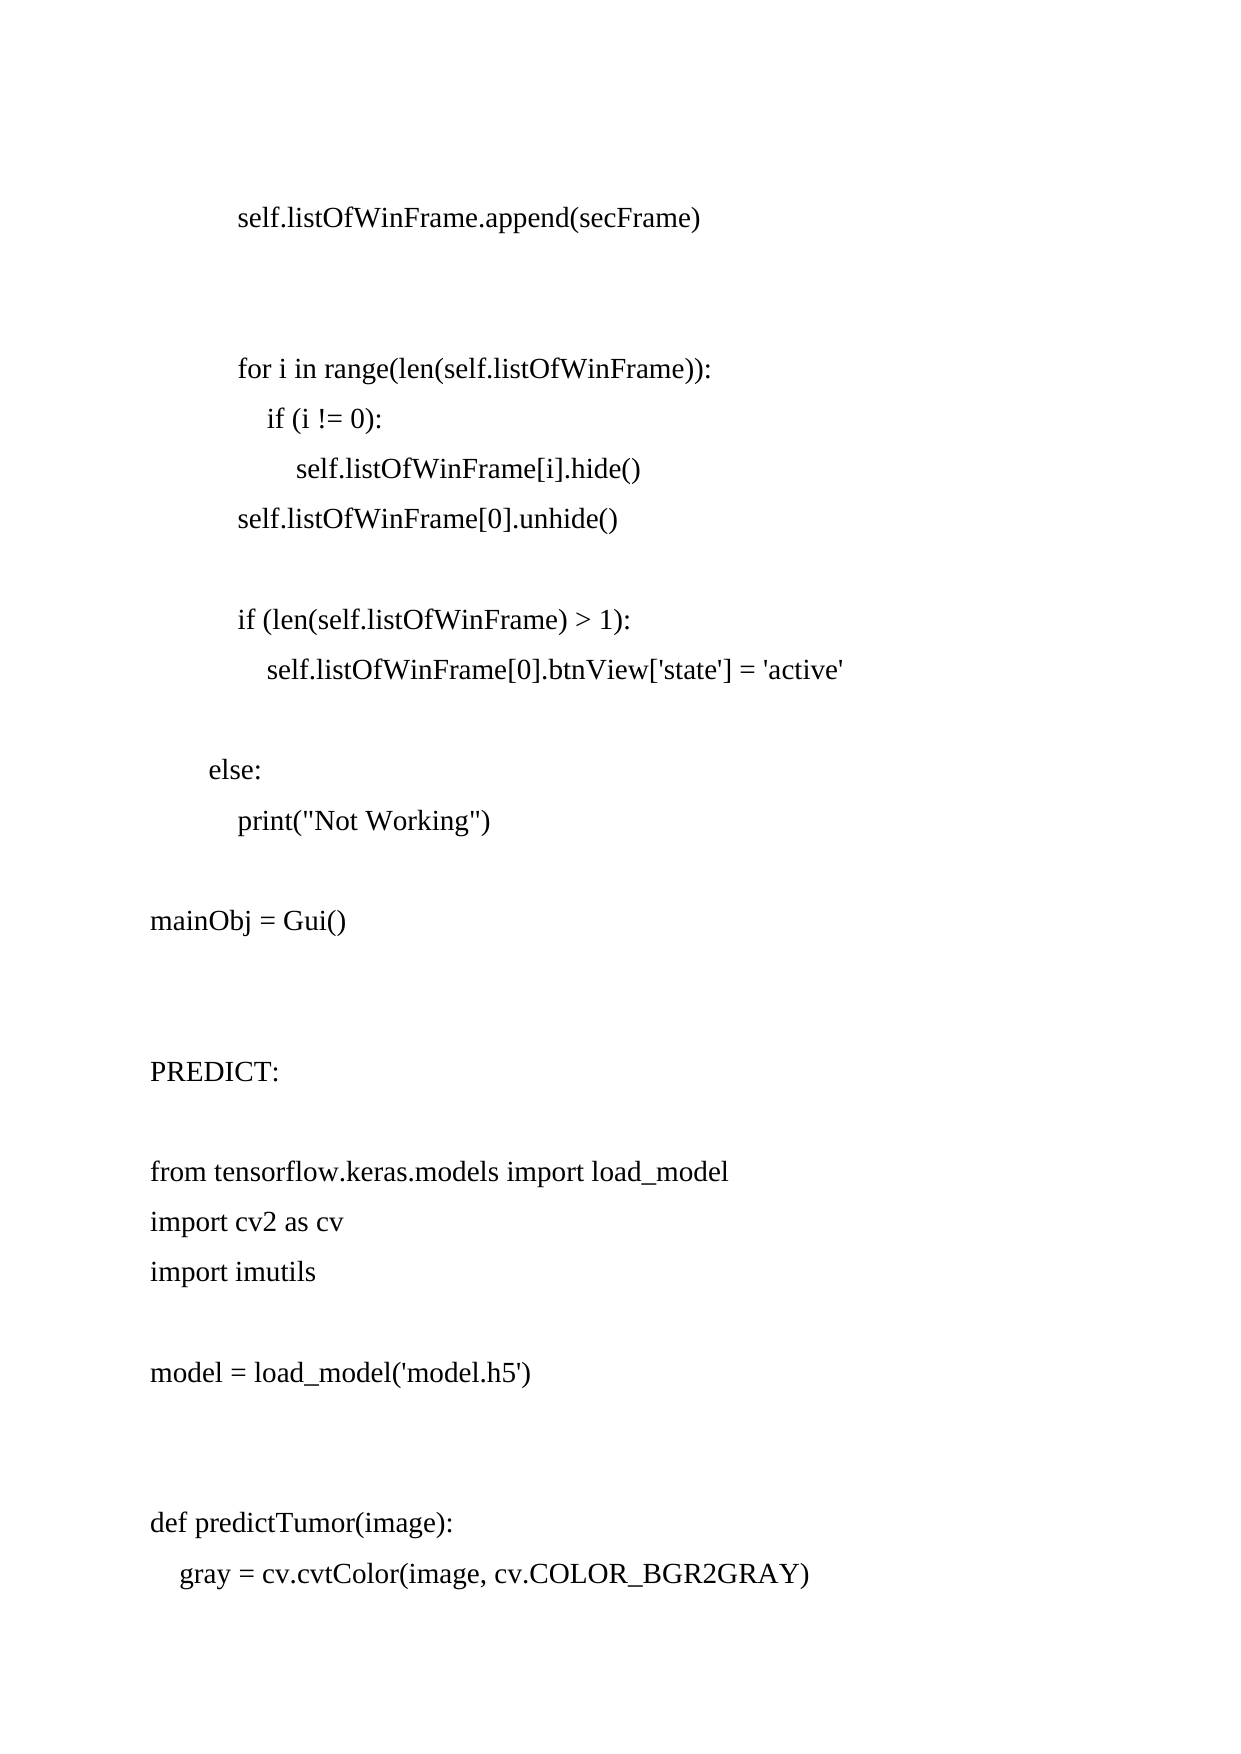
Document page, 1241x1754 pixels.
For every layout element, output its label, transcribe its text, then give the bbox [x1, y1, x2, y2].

text from tensorflow.keras.models import load_model [150, 1154, 1090, 1188]
text def predictTumor(image): [150, 1506, 1090, 1539]
text model = load_model('model.h5') [150, 1355, 1090, 1388]
text import imutils [150, 1254, 1090, 1288]
text if (len(self.listOfWinFrame) > 1): [150, 602, 1090, 635]
text self.listOfWinFrame.append(secFrame) [150, 200, 1090, 234]
text import cv2 as cv [150, 1204, 1090, 1238]
text self.listOfWinFrame[0].btnView['state'] = 'active' [150, 652, 1090, 686]
text PREDICT: [150, 1054, 1090, 1087]
text self.listOfWinFrame[0].unhide() [150, 501, 1090, 535]
text if (i != 0): [150, 401, 1090, 434]
text print("Not Working") [150, 803, 1090, 836]
text mainObj = Gui() [150, 903, 1090, 937]
text for i in range(len(self.listOfWinFrame)): [150, 351, 1090, 384]
text else: [150, 752, 1090, 786]
text gray = cv.cvtColor(image, cv.COLOR_BGR2GRAY) [150, 1556, 1090, 1589]
text self.listOfWinFrame[i].hide() [150, 451, 1090, 485]
